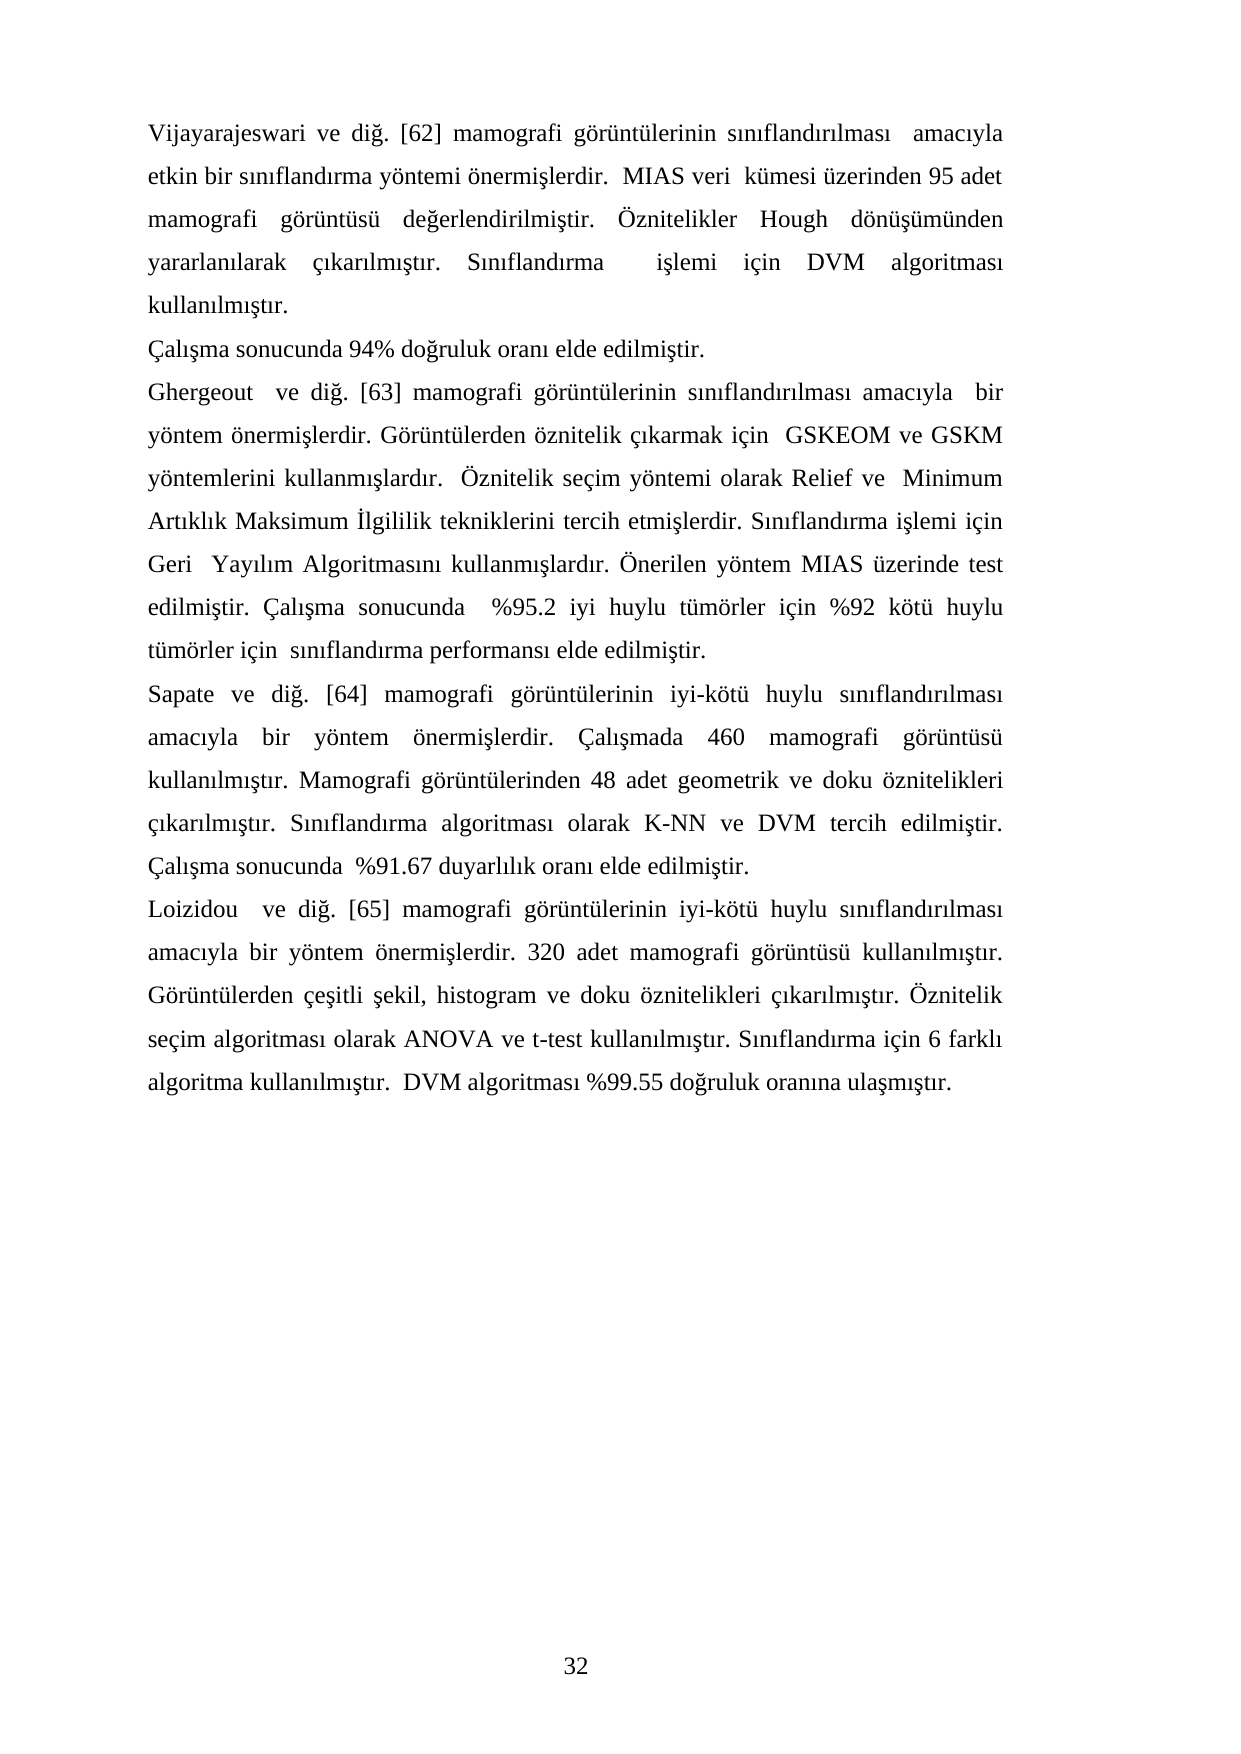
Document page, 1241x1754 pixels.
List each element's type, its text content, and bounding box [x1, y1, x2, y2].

text Ghergeout ve diğ. [63] mamografi görüntülerinin sınıflandırılması amacıyla bir yöntem önermişlerdir. Görüntülerden öznitelik çıkarmak için GSKEOM ve GSKM yöntemlerini kullanmışlardır. Öznitelik seçim yöntemi olarak Relief ve Minimum Artıklık Maksimum İlgililik tekniklerini tercih etmişlerdir. Sınıflandırma işlemi için Geri Yayılım Algoritmasını kullanmışlardır. Önerilen yöntem MIAS üzerinde test edilmiştir. Çalışma sonucunda %95.2 iyi huylu tümörler için %92 kötü huylu tümörler için sınıflandırma performansı elde edilmiştir. [148, 377, 1004, 664]
text Çalışma sonucunda 94% doğruluk oranı elde edilmiştir. [148, 334, 1004, 362]
text Sapate ve diğ. [64] mamografi görüntülerinin iyi-kötü huylu sınıflandırılması amacıyla bir yöntem önermişlerdir. Çalışmada 460 mamografi görüntüsü kullanılmıştır. Mamografi görüntülerinden 48 adet geometrik ve doku öznitelikleri çıkarılmıştır. Sınıflandırma algoritması olarak K-NN ve DVM tercih edilmiştir. Çalışma sonucunda %91.67 duyarlılık oranı elde edilmiştir. [148, 679, 1004, 880]
text Loizidou ve diğ. [65] mamografi görüntülerinin iyi-kötü huylu sınıflandırılması amacıyla bir yöntem önermişlerdir. 320 adet mamografi görüntüsü kullanılmıştır. Görüntülerden çeşitli şekil, histogram ve doku öznitelikleri çıkarılmıştır. Öznitelik seçim algoritması olarak ANOVA ve t-test kullanılmıştır. Sınıflandırma için 6 farklı algoritma kullanılmıştır. DVM algoritması %99.55 doğruluk oranına ulaşmıştır. [148, 894, 1004, 1096]
text Vijayarajeswari ve diğ. [62] mamografi görüntülerinin sınıflandırılması amacıyla etkin bir sınıflandırma yöntemi önermişlerdir. MIAS veri kümesi üzerinden 95 adet mamografi görüntüsü değerlendirilmiştir. Öznitelikler Hough dönüşümünden yararlanılarak çıkarılmıştır. Sınıflandırma işlemi için DVM algoritması kullanılmıştır. [148, 118, 1004, 319]
